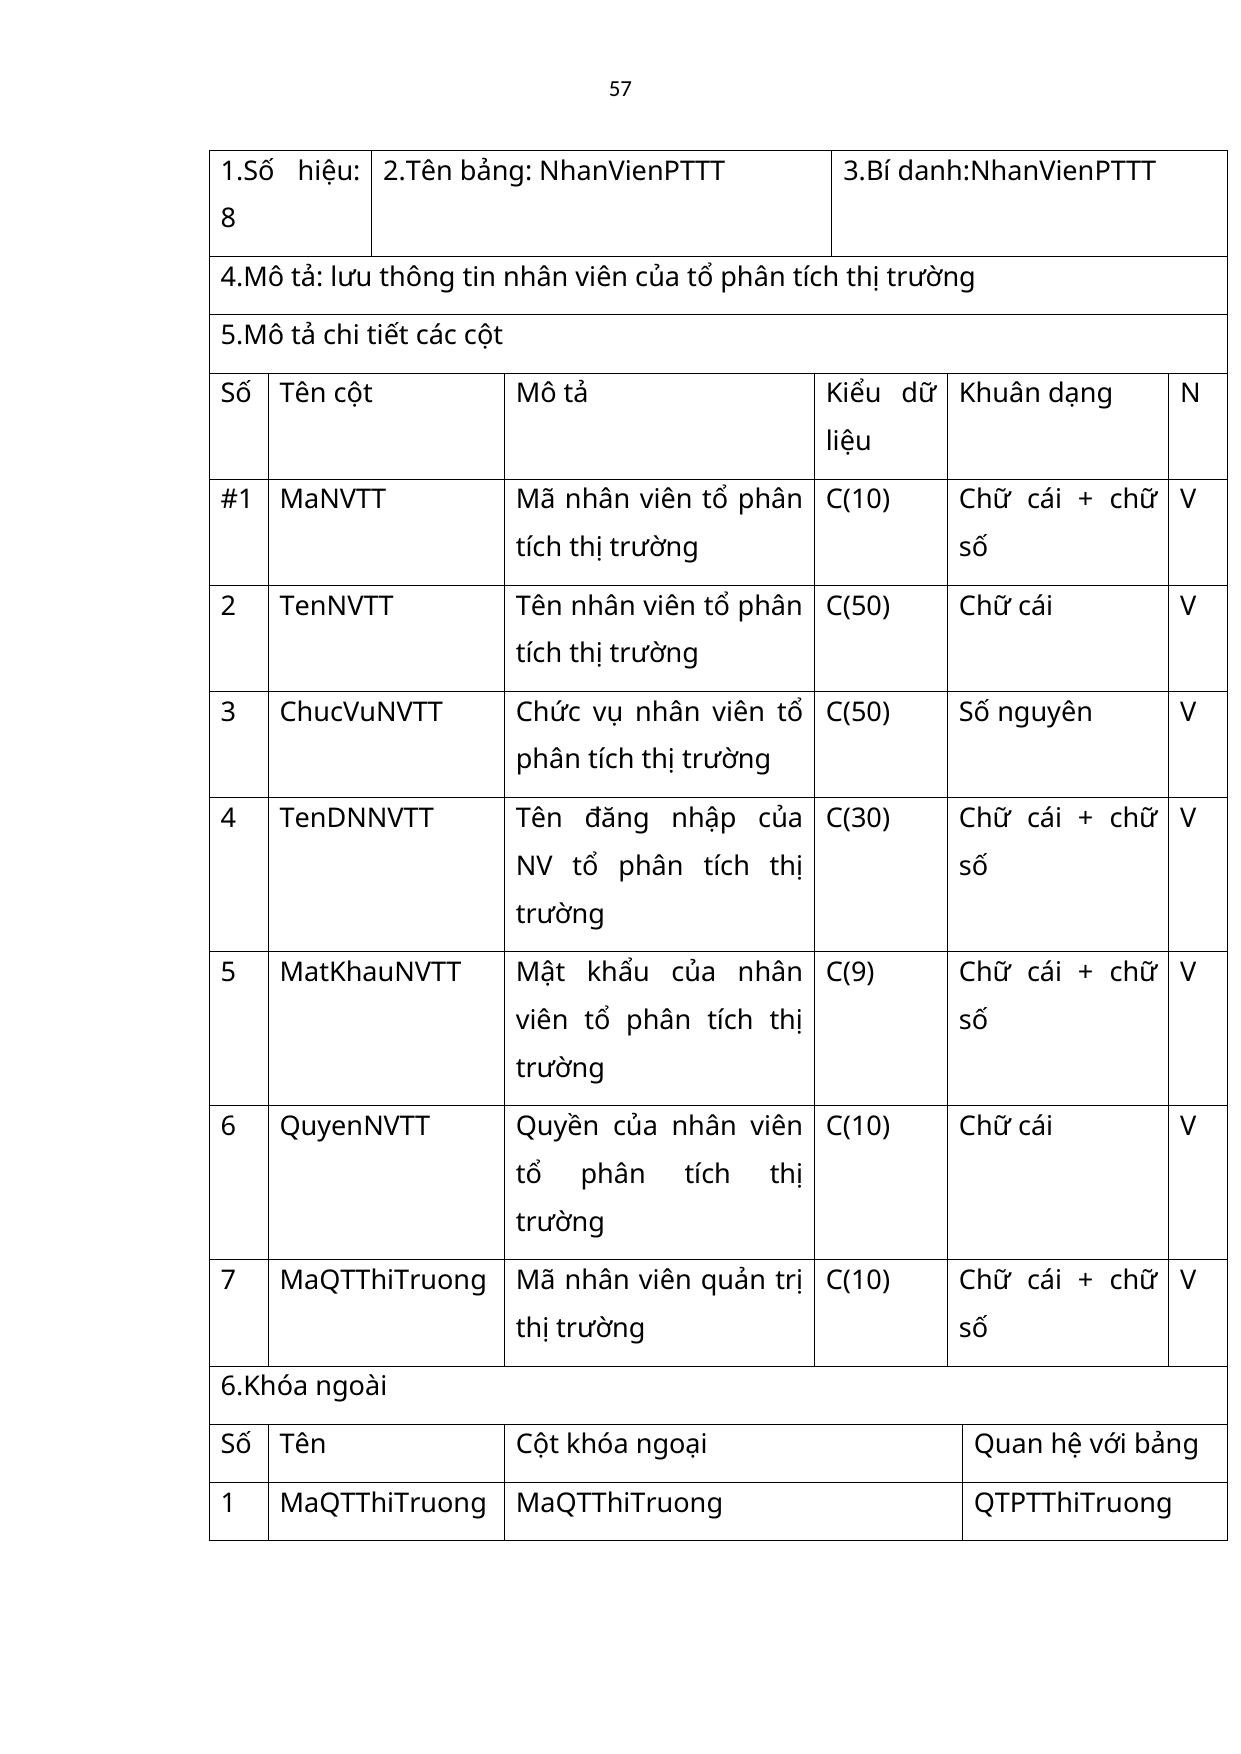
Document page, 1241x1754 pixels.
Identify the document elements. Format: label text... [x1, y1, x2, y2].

table_cell MaQTThiTruong [269, 1260, 504, 1366]
table_cell Tên đăng nhập của NV tổ phân tích thị trường [505, 798, 814, 951]
table_cell Khuân dạng [948, 374, 1168, 479]
table_cell C(30) [815, 798, 947, 951]
table_cell Chữ cái + chữ số [948, 1260, 1168, 1366]
table_cell 3 [210, 692, 268, 797]
table_cell Chữ cái + chữ số [948, 952, 1168, 1105]
table_cell C(9) [815, 952, 947, 1105]
table_cell V [1169, 1260, 1227, 1366]
table_cell Số [210, 1425, 268, 1482]
table_cell ChucVuNVTT [269, 692, 504, 797]
table_cell 5.Mô tả chi tiết các cột [210, 315, 1227, 373]
table_cell 6.Khóa ngoài [210, 1367, 1227, 1424]
table_cell Tên nhân viên tổ phân tích thị trường [505, 586, 814, 691]
table_cell Số nguyên [948, 692, 1168, 797]
table_cell Kiểu dữ liệu [815, 374, 947, 479]
table_cell Chữ cái + chữ số [948, 480, 1168, 585]
table_cell Chữ cái + chữ số [948, 798, 1168, 951]
table_cell Quan hệ với bảng [963, 1425, 1227, 1482]
table_cell C(50) [815, 692, 947, 797]
table_cell 4 [210, 798, 268, 951]
table_cell C(10) [815, 1260, 947, 1366]
table_cell Mật khẩu của nhân viên tổ phân tích thị trường [505, 952, 814, 1105]
table_cell Chữ cái [948, 586, 1168, 691]
table_cell V [1169, 952, 1227, 1105]
table_cell Mô tả [505, 374, 814, 479]
table_cell MaQTThiTruong [269, 1483, 504, 1540]
table_cell Cột khóa ngoại [505, 1425, 962, 1482]
table_cell Tên [269, 1425, 504, 1482]
table_cell V [1169, 1106, 1227, 1259]
table_cell 2 [210, 586, 268, 691]
table_cell V [1169, 586, 1227, 691]
table_cell TenNVTT [269, 586, 504, 691]
table_header 3.Bí danh:NhanVienPTTT [832, 151, 1227, 256]
table_cell 7 [210, 1260, 268, 1366]
table_cell 1 [210, 1483, 268, 1540]
table_cell MatKhauNVTT [269, 952, 504, 1105]
table_cell MaNVTT [269, 480, 504, 585]
table_cell MaQTThiTruong [505, 1483, 962, 1540]
table_cell 6 [210, 1106, 268, 1259]
table_cell C(10) [815, 1106, 947, 1259]
table_cell N [1169, 374, 1227, 479]
table_header 1.Số hiệu: 8 [210, 151, 371, 256]
table_cell 5 [210, 952, 268, 1105]
table_cell Quyền của nhân viên tổ phân tích thị trường [505, 1106, 814, 1259]
table_cell C(50) [815, 586, 947, 691]
table_header 2.Tên bảng: NhanVienPTTT [372, 151, 831, 256]
table_cell V [1169, 480, 1227, 585]
table_cell Tên cột [269, 374, 504, 479]
table_cell QTPTThiTruong [963, 1483, 1227, 1540]
table_cell 4.Mô tả: lưu thông tin nhân viên của tổ phân tích thị trường [210, 257, 1227, 314]
table_cell V [1169, 692, 1227, 797]
table_cell Mã nhân viên tổ phân tích thị trường [505, 480, 814, 585]
table_cell V [1169, 798, 1227, 951]
table_cell Mã nhân viên quản trị thị trường [505, 1260, 814, 1366]
table_cell #1 [210, 480, 268, 585]
table_cell TenDNNVTT [269, 798, 504, 951]
table_cell Chữ cái [948, 1106, 1168, 1259]
table_cell QuyenNVTT [269, 1106, 504, 1259]
table_cell Số [210, 374, 268, 479]
table_cell Chức vụ nhân viên tổ phân tích thị trường [505, 692, 814, 797]
table_cell C(10) [815, 480, 947, 585]
